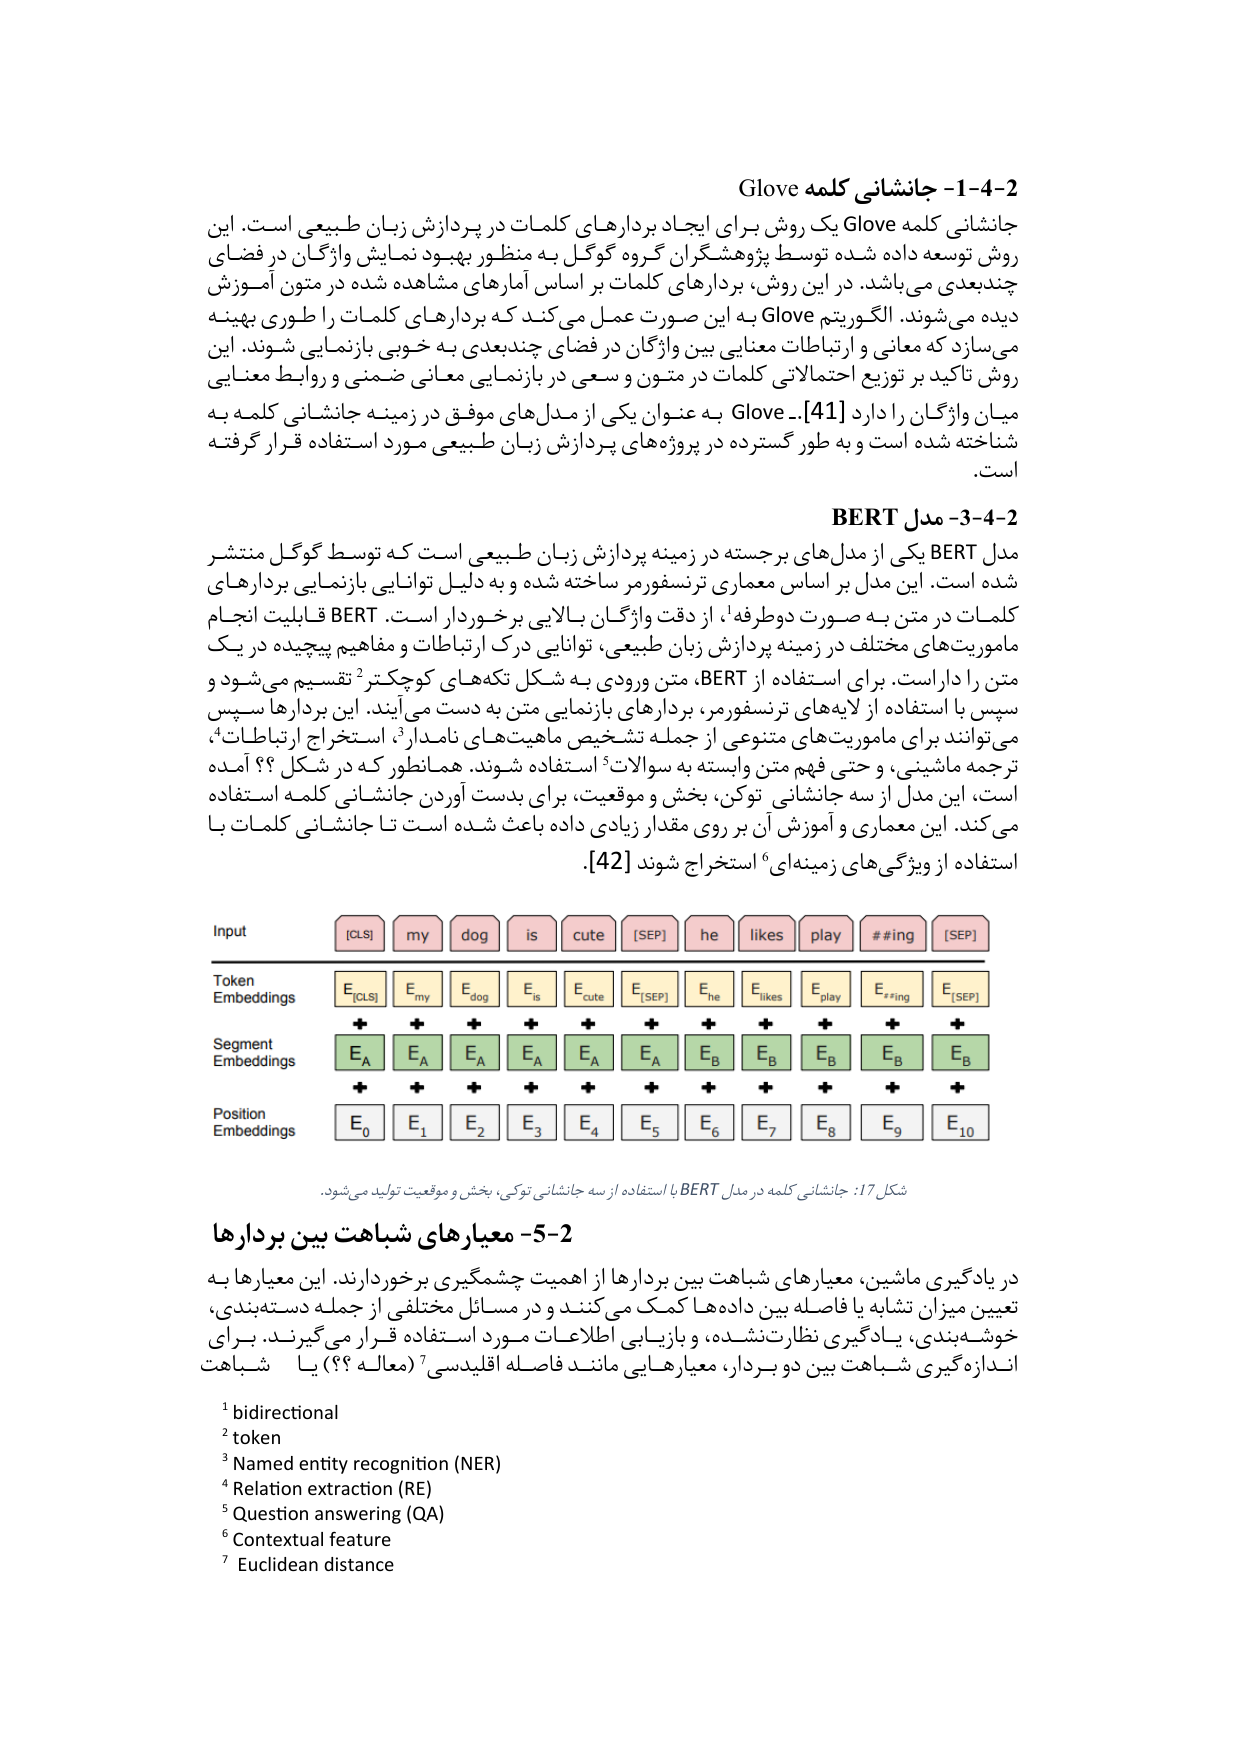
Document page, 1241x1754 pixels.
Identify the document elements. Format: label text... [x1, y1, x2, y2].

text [207, 1266, 1018, 1381]
text شکل 17: جانشانی کلمه در مدل BERT با استفاده از سه جانشانی توکی، بخش و موقعیت تولید می‌شود. [207, 1177, 1018, 1201]
picture [191, 897, 1019, 1158]
subtitle 5-2- معیار‌های شباهت بین بردار‌ها [207, 1222, 1018, 1253]
text جانشانی کلمه Glove یک روش برای ایجاد بردارهای کلمات در پردازش زبان طبیعی است. این روش توسعه داده شده توسط پژوهشگران گروه گوگل به منظور بهبود نمایش واژگان در فضای چندبعدی می‌باشد. در این روش، بردارهای کلمات بر اساس آمارهای مشاهده شده در متون آموزش دیده می‌شوند. الگوریتم Glove به این صورت عمل می‌کند که بردارهای کلمات را طوری بهینه می‌سازد که معانی و ارتباطات معنایی بین واژگان در فضای چندبعدی به خوبی بازنمایی شوند. این روش تاکید بر توزیع احتمالاتی کلمات در متون و سعی در بازنمایی معانی ضمنی و روابط معنایی میان واژگان را دارد [41]. Glove به عنوان یکی از مدل‌های موفق در زمینه جانشانی کلمه به شناخته شده است و به طور گسترده در پروژه‌های پردازش زبان طبیعی مورد استفاده قرار گرفته است. [207, 209, 1018, 487]
subtitle 1-4-2- جانشانی کلمه Glove [207, 177, 1018, 206]
text مدل BERT یکی از مدل‌های برجسته در زمینه پردازش زبان طبیعی است که توسط گوگل منتشر شده است. این مدل بر اساس معماری ترنسفورمر ساخته شده و به دلیل توانایی بازنمایی بردارهای کلمات در متن به صورت دوطرفه، از دقت واژگان بالایی برخوردار است. BERT قابلیت انجام ماموریت‌های مختلف در زمینه پردازش زبان طبیعی، توانایی درک ارتباطات و مفاهیم پیچیده در یک متن را داراست. برای استفاده از BERT، متن ورودی به شکل تکه‌های کوچکتر تقسیم می‌شود و سپس با استفاده از لایه‌های ترنسفورمر، بردارهای بازنمایی متن به دست می‌آیند. این بردارها سپس می‌توانند برای ماموریت‌های متنوعی از جمله تشخیص ماهیت‌های نامدار، استخراج ارتباطات، ترجمه ماشینی، و حتی فهم متن وابسته به سوالات استفاده شوند. همانطور که در شکل ؟؟ آمده است، این مدل از سه جانشانی توکن، بخش و موقعیت، برای بدست آوردن جانشانی کلمه استفاده می‌کند. این معماری و آموزش آن بر روی مقدار زیادی داده باعث شده است تا جانشانی کلمات با استفاده از ویژگی‌های زمینه‌ای استخراج شوند [42]. [207, 537, 1018, 878]
subtitle 3-4-2- مدل BERT [207, 506, 1018, 535]
